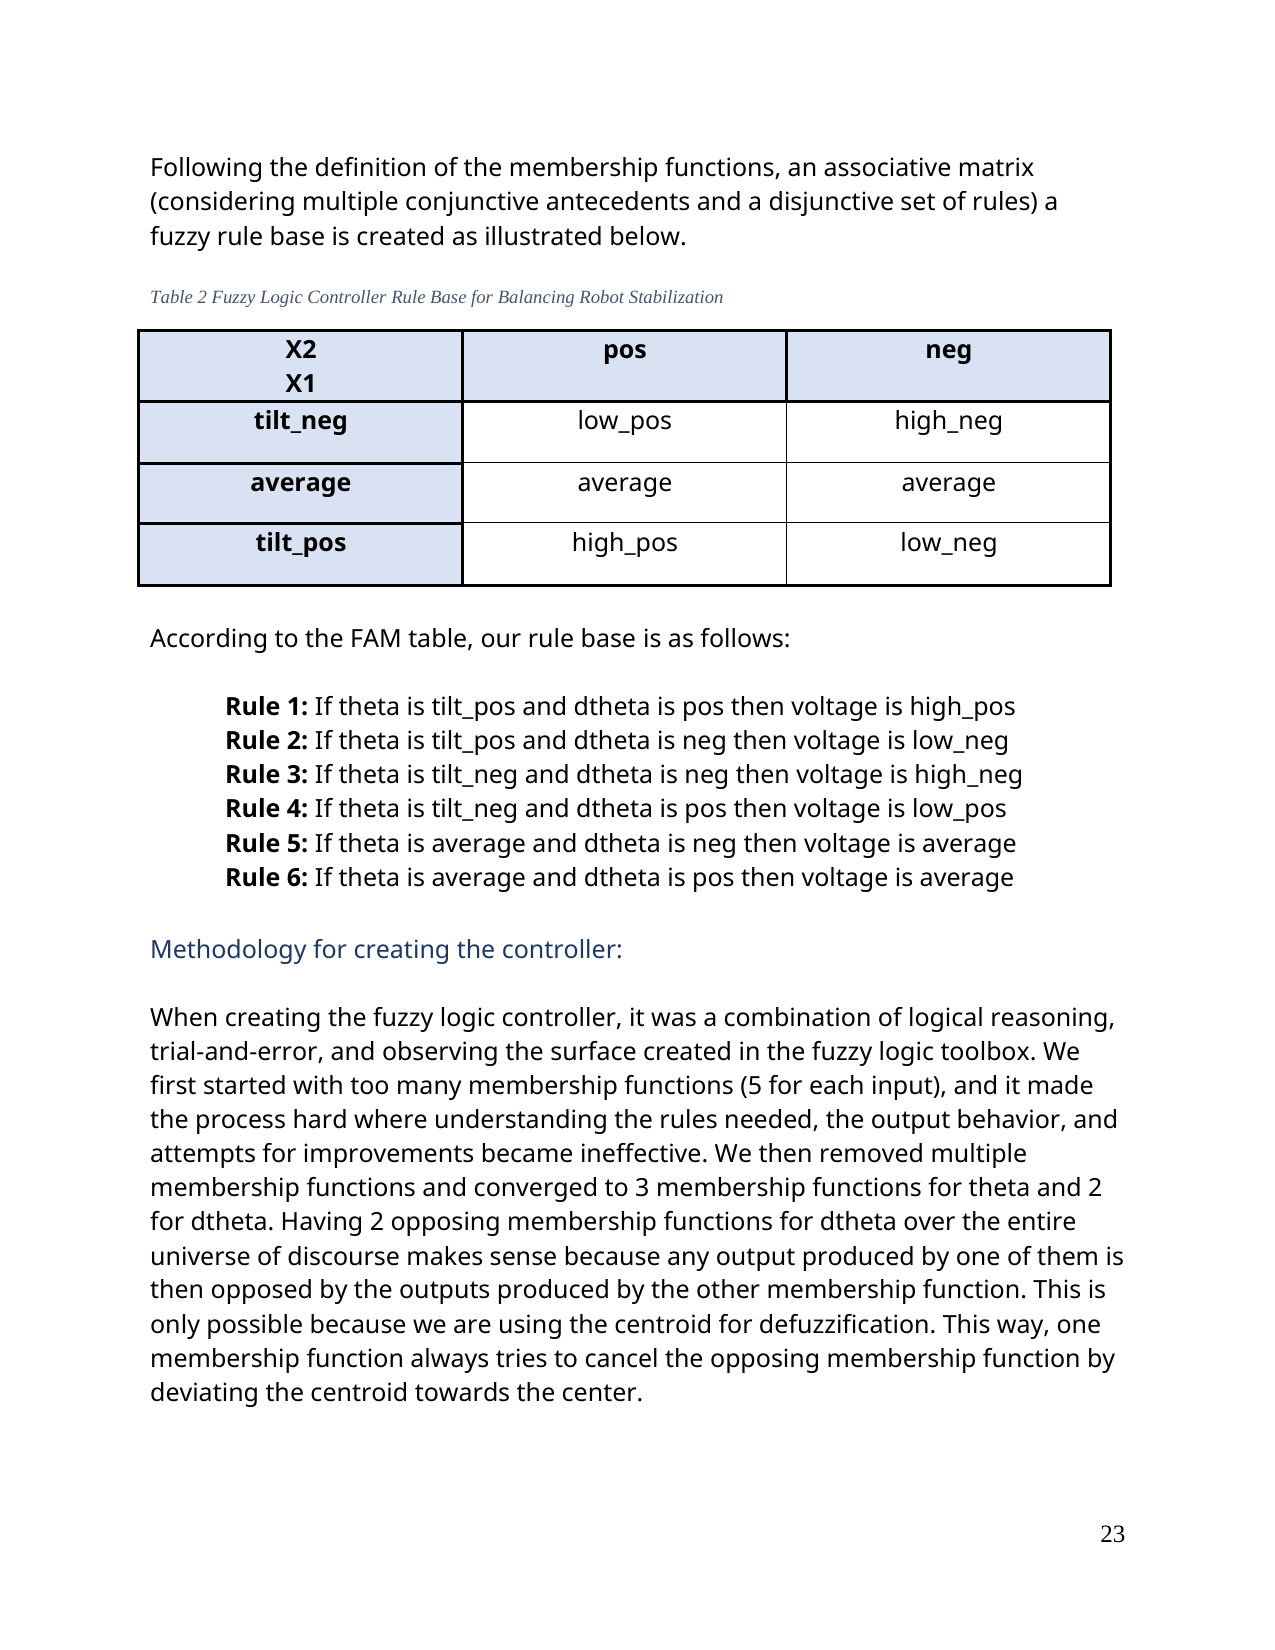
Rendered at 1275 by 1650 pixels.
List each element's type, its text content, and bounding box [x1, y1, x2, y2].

subtitle Methodology for creating the controller: [150, 932, 1125, 966]
table_cell average [787, 463, 1109, 522]
text When creating the fuzzy logic controller, it was a combination of logical reasoning, trial-and-error, and observing the surface created in the fuzzy logic toolbox. We first started with too many membership functions (5 for each input), and it made the process hard where understanding the rules needed, the output behavior, and attempts for improvements became ineffective. We then removed multiple membership functions and converged to 3 membership functions for theta and 2 for dtheta. Having 2 opposing membership functions for dtheta over the entire universe of discourse makes sense because any output produced by one of them is then opposed by the outputs produced by the other membership function. This is only possible because we are using the centroid for defuzzification. This way, one membership function always tries to cancel the opposing membership function by deviating the centroid towards the center. [150, 1000, 1125, 1408]
text Rule 1: If theta is tilt_pos and dtheta is pos then voltage is high_pos [150, 689, 1125, 723]
table_header neg [788, 332, 1109, 400]
text According to the FAM table, our rule base is as follows: [150, 621, 1125, 655]
table_cell average [140, 465, 461, 522]
table_header X2 X1 [140, 332, 461, 400]
text Rule 4: If theta is tilt_neg and dtheta is pos then voltage is low_pos [150, 791, 1125, 825]
text Rule 6: If theta is average and dtheta is pos then voltage is average [150, 859, 1125, 893]
table_cell high_pos [464, 523, 786, 584]
table_header pos [464, 332, 785, 400]
text Rule 3: If theta is tilt_neg and dtheta is neg then voltage is high_neg [150, 757, 1125, 791]
text Rule 5: If theta is average and dtheta is neg then voltage is average [150, 825, 1125, 859]
table_cell high_neg [787, 403, 1109, 462]
table_cell low_pos [464, 403, 786, 462]
table_cell tilt_pos [140, 525, 461, 584]
text Following the definition of the membership functions, an associative matrix (considering multiple conjunctive antecedents and a disjunctive set of rules) a fuzzy rule base is created as illustrated below. [150, 150, 1125, 252]
text Rule 2: If theta is tilt_pos and dtheta is neg then voltage is low_neg [150, 723, 1125, 757]
table_cell tilt_neg [140, 403, 461, 462]
table_cell average [464, 463, 786, 522]
table_cell low_neg [787, 523, 1109, 584]
